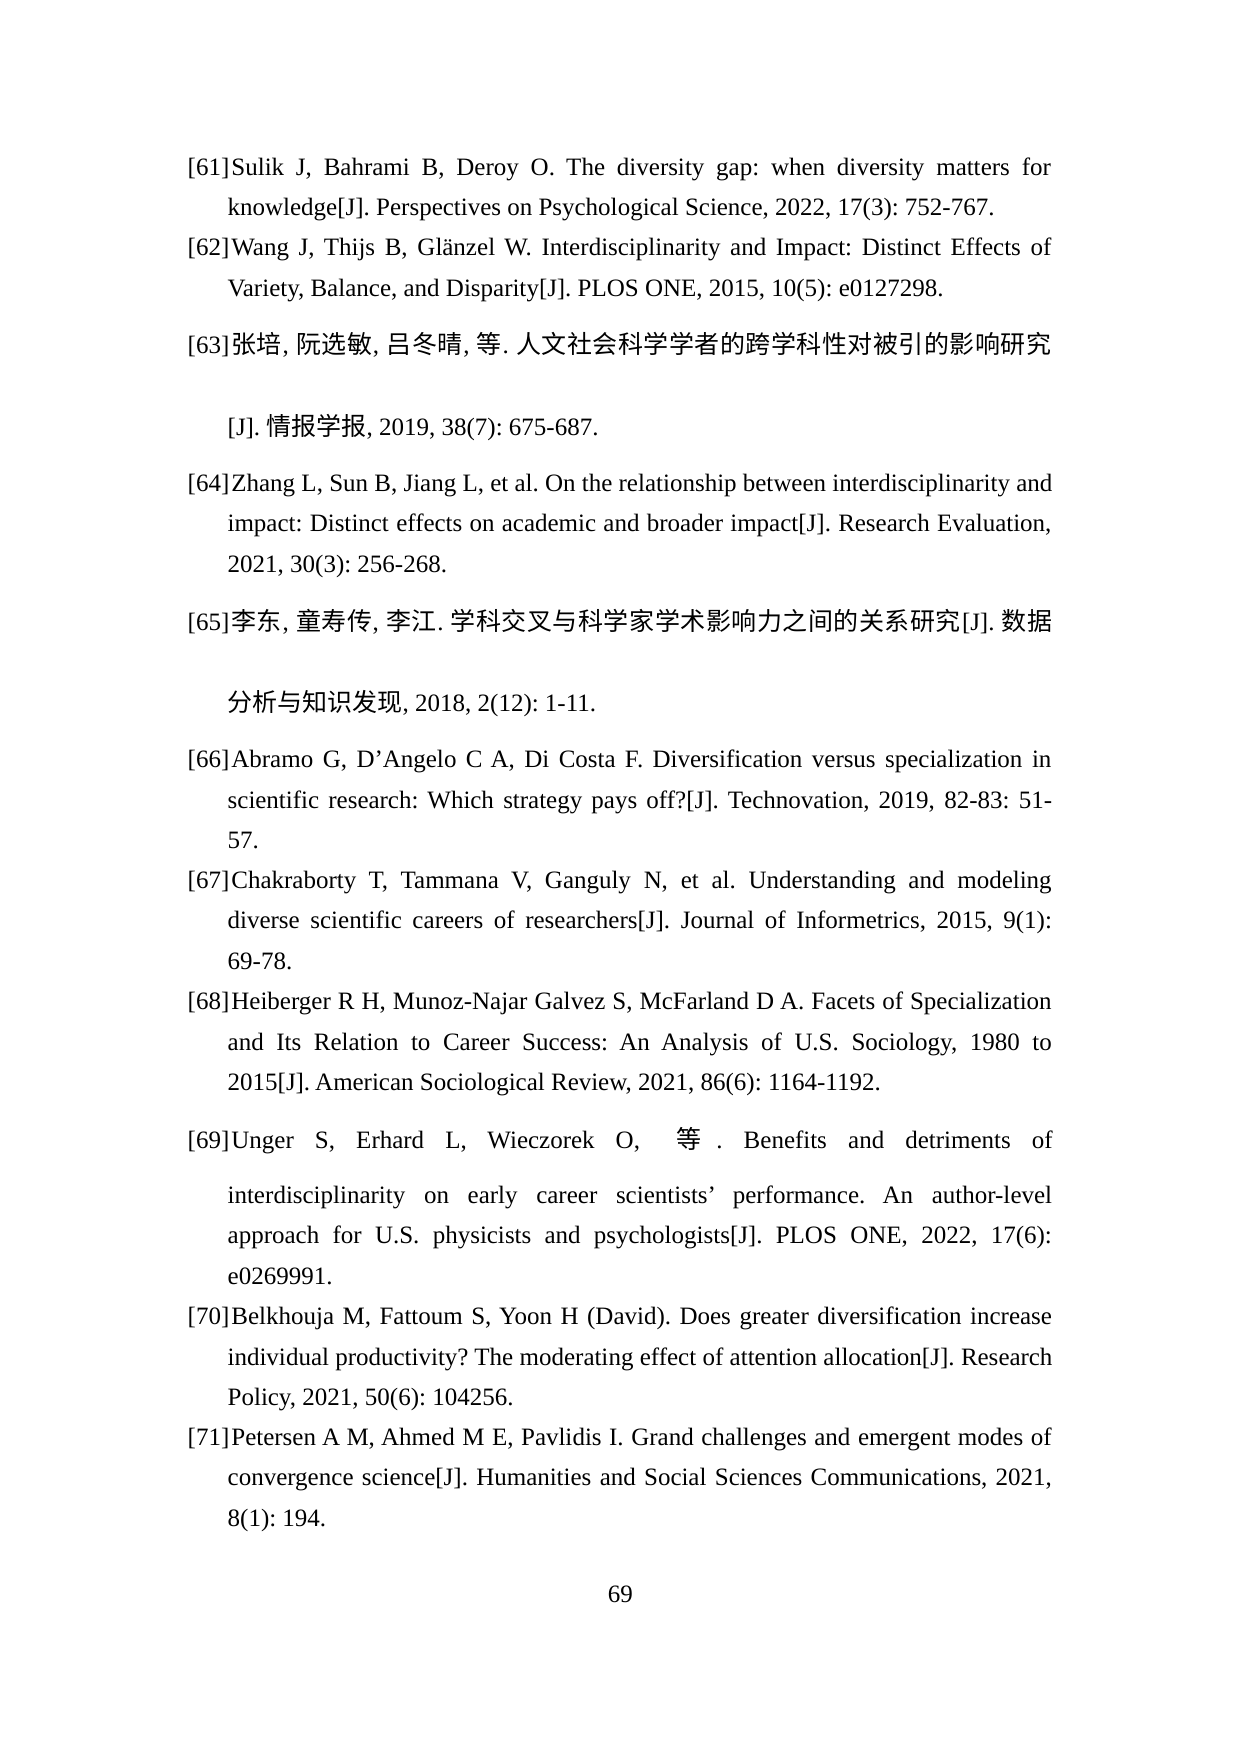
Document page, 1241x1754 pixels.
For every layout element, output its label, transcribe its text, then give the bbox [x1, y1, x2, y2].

text [65] 李东, 童寿传, 李江. 学科交叉与科学家学术影响力之间的关系研究[J]. 数据分析与知识发现, 2018, 2(12): 1-11. [187, 587, 1053, 733]
text [70] Belkhouja M, Fattoum S, Yoon H (David). Does greater diversification increase individual productivity? The moderating effect of attention allocation[J]. Research Policy, 2021, 50(6): 104256. [187, 1299, 1053, 1413]
text [67] Chakraborty T, Tammana V, Ganguly N, et al. Understanding and modeling diverse scientific careers of researchers[J]. Journal of Informetrics, 2015, 9(1): 69-78. [187, 863, 1053, 977]
text [66] Abramo G, D’Angelo C A, Di Costa F. Diversification versus specialization in scientific research: Which strategy pays off?[J]. Technovation, 2019, 82-83: 51-57. [187, 742, 1053, 856]
text [62] Wang J, Thijs B, Glänzel W. Interdisciplinarity and Impact: Distinct Effects of Variety, Balance, and Disparity[J]. PLOS ONE, 2015, 10(5): e0127298. [187, 230, 1053, 303]
text [71] Petersen A M, Ahmed M E, Pavlidis I. Grand challenges and emergent modes of convergence science[J]. Humanities and Social Sciences Communications, 2021, 8(1): 194. [187, 1420, 1053, 1534]
text [61] Sulik J, Bahrami B, Deroy O. The diversity gap: when diversity matters for knowledge[J]. Perspectives on Psychological Science, 2022, 17(3): 752-767. [187, 150, 1053, 223]
text [63] 张培, 阮选敏, 吕冬晴, 等. 人文社会科学学者的跨学科性对被引的影响研究[J]. 情报学报, 2019, 38(7): 675-687. [187, 311, 1053, 457]
text [64] Zhang L, Sun B, Jiang L, et al. On the relationship between interdisciplinarity and impact: Distinct effects on academic and broader impact[J]. Research Evaluation, 2021, 30(3): 256-268. [187, 466, 1053, 580]
text [68] Heiberger R H, Munoz-Najar Galvez S, McFarland D A. Facets of Specialization and Its Relation to Career Success: An Analysis of U.S. Sociology, 1980 to 2015[J]. American Sociological Review, 2021, 86(6): 1164-1192. [187, 984, 1053, 1098]
text [69] Unger S, Erhard L, Wieczorek O, 等. Benefits and detriments of interdisciplinarity on early career scientists’ performance. An author-level approach for U.S. physicists and psychologists[J]. PLOS ONE, 2022, 17(6): e0269991. [187, 1105, 1053, 1292]
